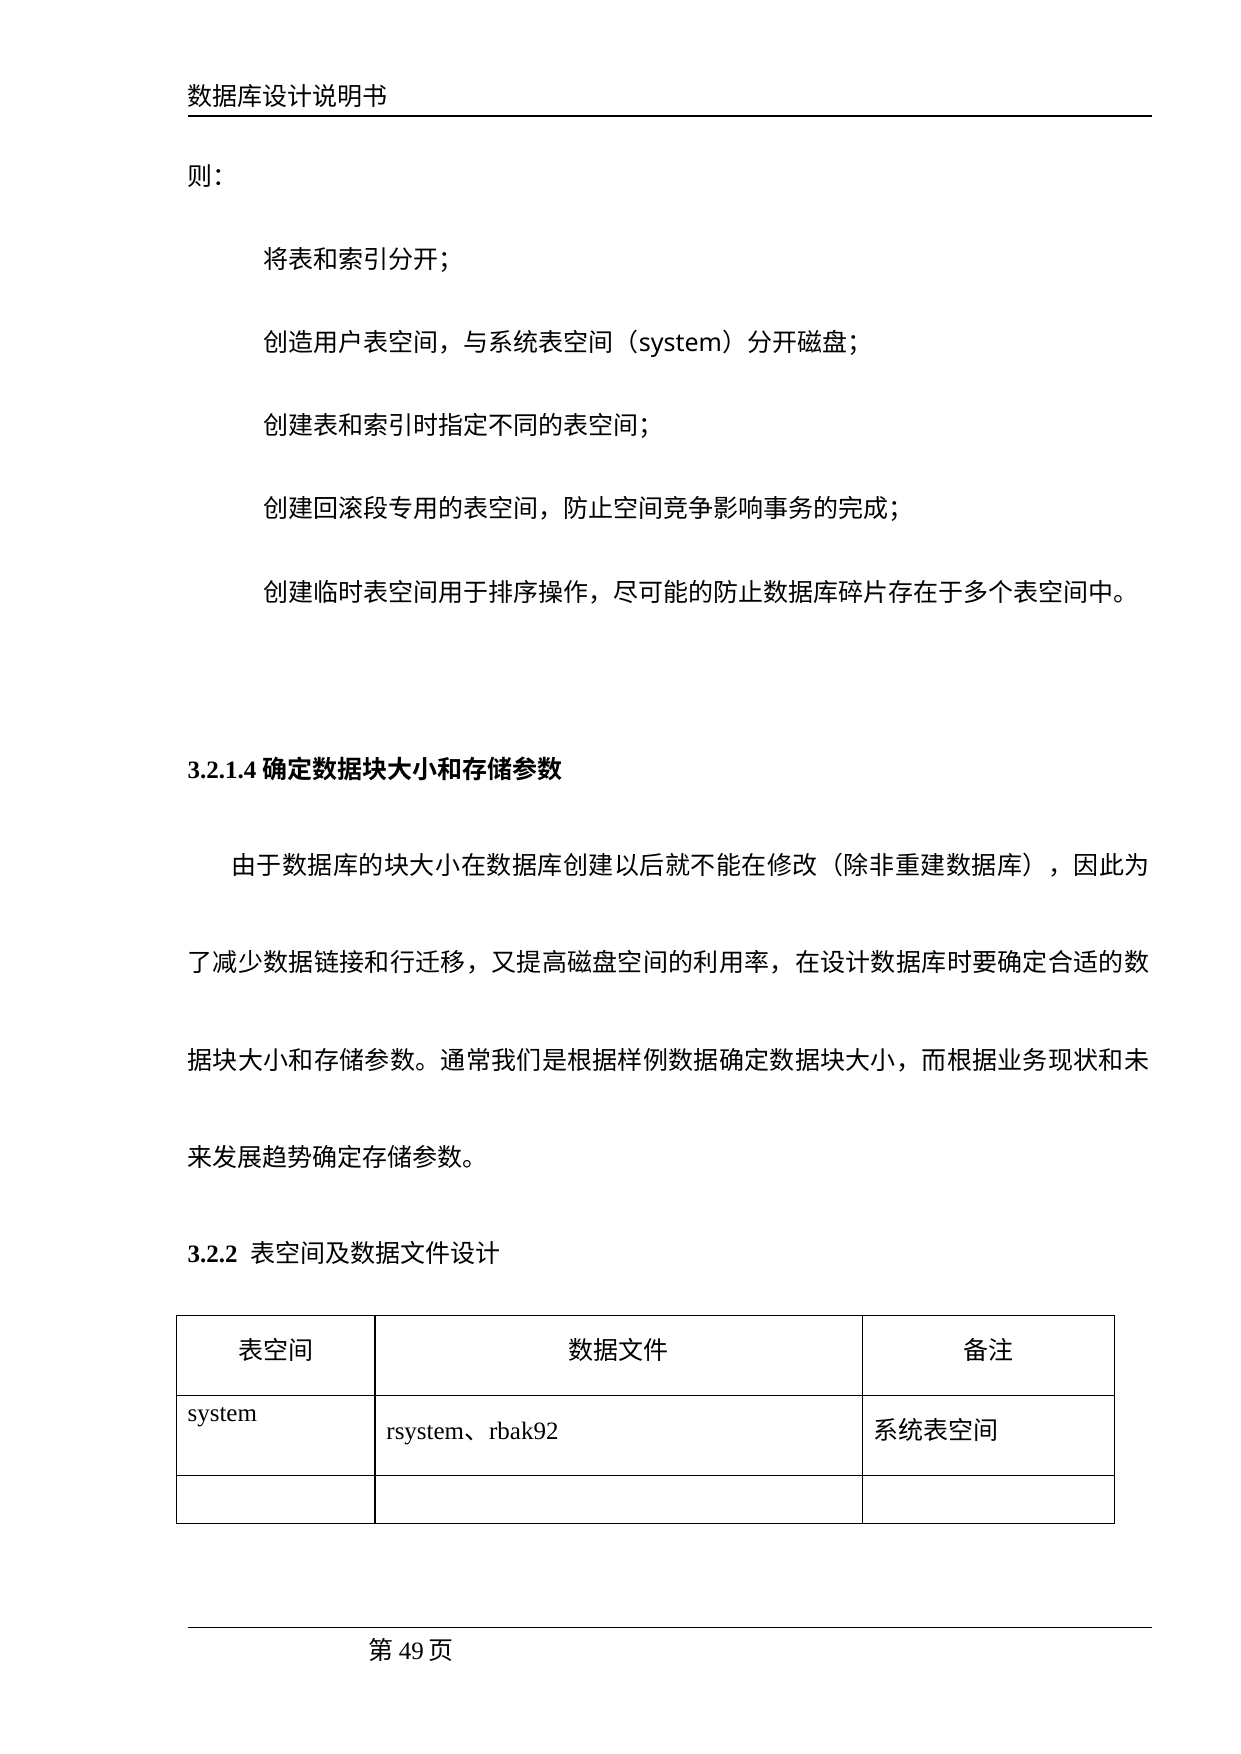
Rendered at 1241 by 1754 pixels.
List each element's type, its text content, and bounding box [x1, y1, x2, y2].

text 创建临时表空间用于排序操作，尽可能的防止数据库碎片存在于多个表空间中。 [187, 558, 1152, 623]
table_cell [376, 1476, 862, 1523]
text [187, 142, 1152, 207]
table_cell system [177, 1396, 374, 1475]
text 创造用户表空间，与系统表空间（system）分开磁盘； [187, 308, 1152, 373]
subtitle 确定数据块大小和存储参数 [187, 735, 1152, 800]
text 创建回滚段专用的表空间，防止空间竞争影响事务的完成； [187, 474, 1152, 539]
subtitle 表空间及数据文件设计 [187, 1219, 1152, 1284]
text 创建表和索引时指定不同的表空间； [187, 391, 1152, 456]
table_cell [177, 1476, 374, 1523]
table_cell rsystem、rbak92 [376, 1396, 862, 1475]
text 由于数据库的块大小在数据库创建以后就不能在修改（除非重建数据库），因此为了减少数据链接和行迁移，又提高磁盘空间的利用率，在设计数据库时要确定合适的数据块大小和存储参数。通常我们是根据样例数据确定数据块大小，而根据业务现状和未来发展趋势确定存储参数。 [187, 831, 1152, 1188]
table_header 备注 [863, 1316, 1114, 1395]
text 将表和索引分开； [187, 225, 1152, 290]
table_cell [863, 1476, 1114, 1523]
table_header 数据文件 [376, 1316, 862, 1395]
table_header 表空间 [177, 1316, 374, 1395]
table_cell 系统表空间 [863, 1396, 1114, 1475]
